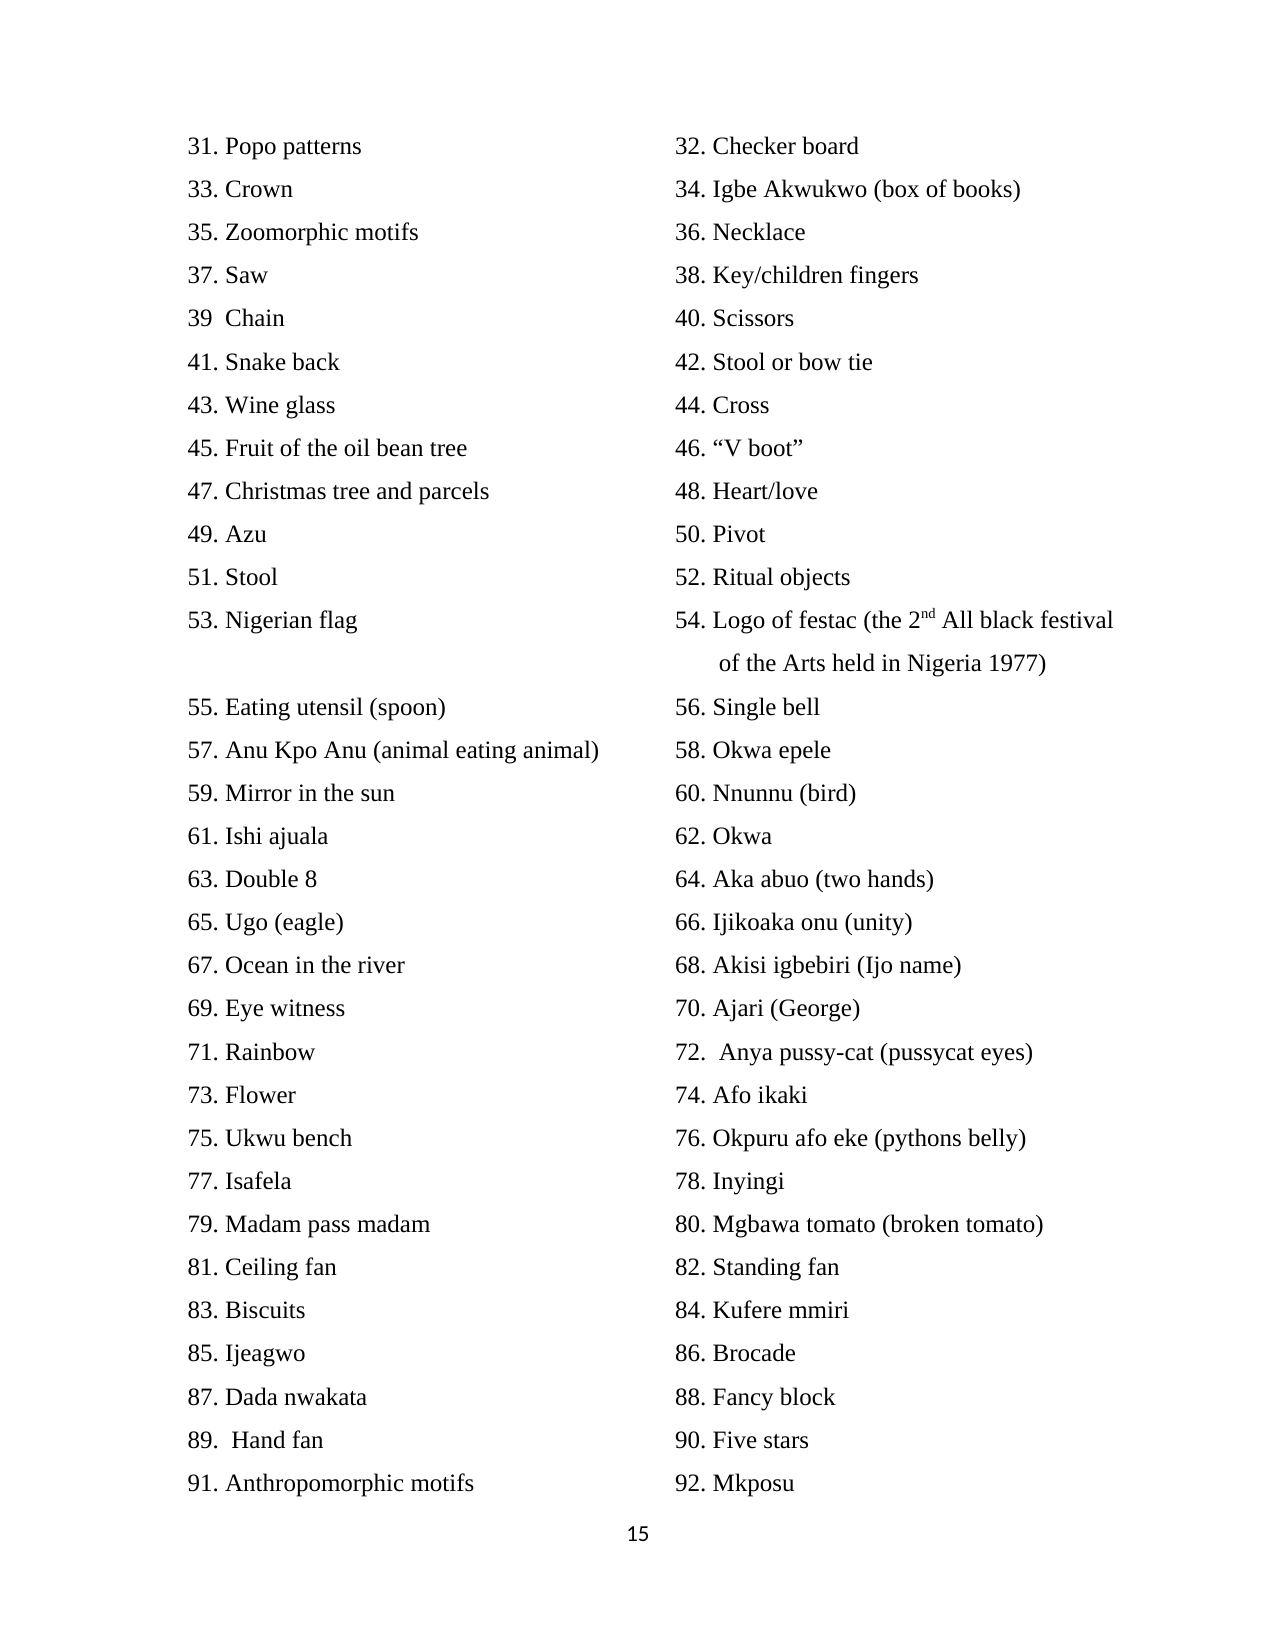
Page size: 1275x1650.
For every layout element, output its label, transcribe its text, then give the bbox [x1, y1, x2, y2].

text 67. Ocean in the river 68. Akisi igbebiri (Ijo name) [150, 950, 1125, 979]
text 69. Eye witness 70. Ajari (George) [150, 993, 1125, 1022]
text 71. Rainbow 72. Anya pussy-cat (pussycat eyes) [150, 1037, 1125, 1065]
text 73. Flower 74. Afo ikaki [150, 1080, 1125, 1108]
text 83. Biscuits 84. Kufere mmiri [150, 1295, 1125, 1324]
text 79. Madam pass madam 80. Mgbawa tomato (broken tomato) [150, 1209, 1125, 1238]
list Chain 40. Scissors [187, 303, 1125, 332]
list Saw 38. Key/children fingers [187, 260, 1125, 289]
text 89. Hand fan 90. Five stars [150, 1425, 1125, 1453]
list Fruit of the oil bean tree 46. “V boot” [187, 433, 1125, 462]
text 65. Ugo (eagle) 66. Ijikoaka onu (unity) [150, 907, 1125, 936]
text 85. Ijeagwo 86. Brocade [150, 1338, 1125, 1367]
list Azu 50. Pivot [187, 519, 1125, 548]
text 77. Isafela 78. Inyingi [150, 1166, 1125, 1195]
list Snake back 42. Stool or bow tie [187, 347, 1125, 375]
list of the Arts held in Nigeria 1977) [675, 648, 1125, 677]
list Stool 52. Ritual objects [187, 562, 1125, 591]
text 91. Anthropomorphic motifs 92. Mkposu [150, 1468, 1125, 1497]
list Christmas tree and parcels 48. Heart/love [187, 476, 1125, 505]
list Zoomorphic motifs 36. Necklace [187, 217, 1125, 246]
text 61. Ishi ajuala 62. Okwa [150, 821, 1125, 850]
text 75. Ukwu bench 76. Okpuru afo eke (pythons belly) [150, 1123, 1125, 1152]
text 81. Ceiling fan 82. Standing fan [150, 1252, 1125, 1281]
list Popo patterns 32. Checker board [187, 131, 1125, 160]
text 87. Dada nwakata 88. Fancy block [150, 1382, 1125, 1410]
list Wine glass 44. Cross [187, 390, 1125, 418]
list Nigerian flag 54. Logo of festac (the 2nd All black festival [187, 605, 1125, 634]
list Anu Kpo Anu (animal eating animal) 58. Okwa epele [187, 735, 1125, 763]
list Crown 34. Igbe Akwukwo (box of books) [187, 174, 1125, 203]
text 63. Double 8 64. Aka abuo (two hands) [150, 864, 1125, 893]
list Mirror in the sun 60. Nnunnu (bird) [187, 778, 1125, 807]
list Eating utensil (spoon) 56. Single bell [187, 692, 1125, 720]
